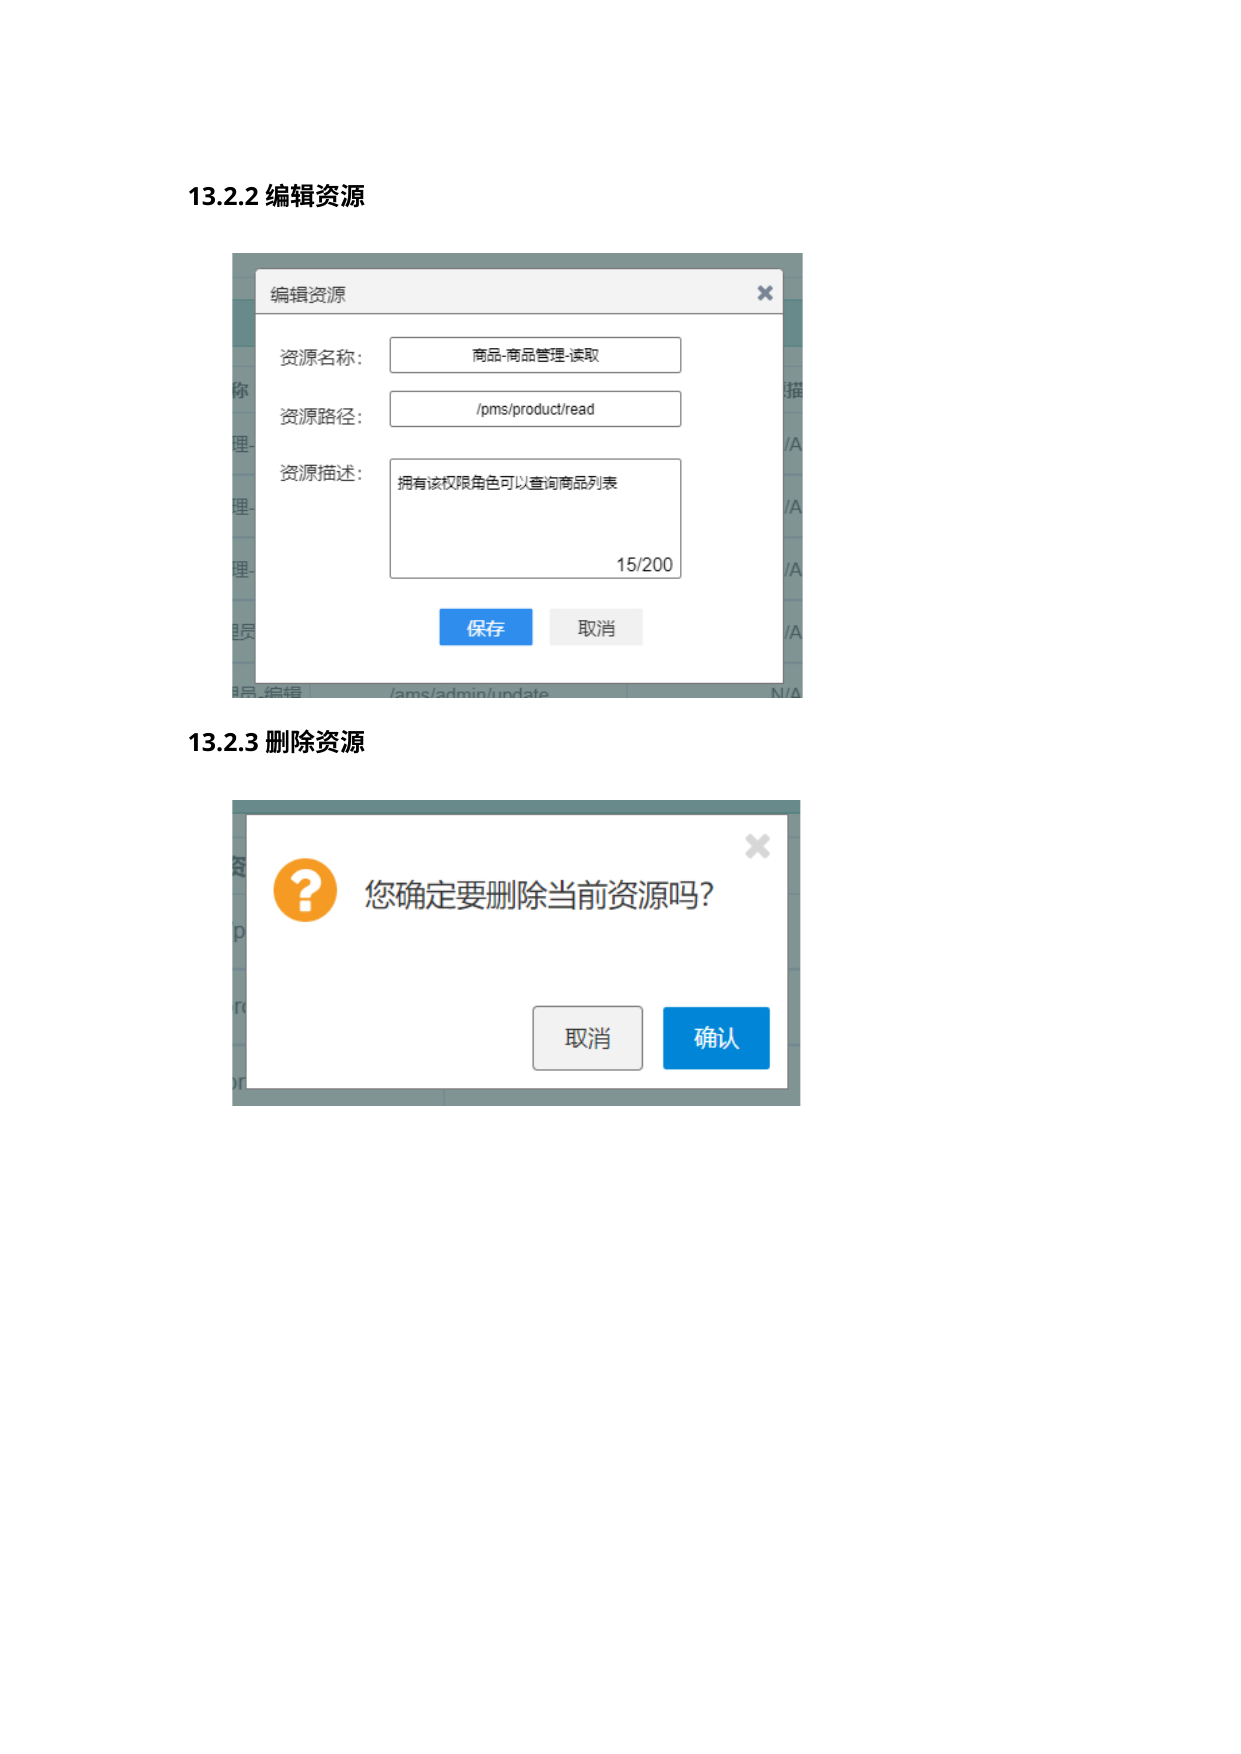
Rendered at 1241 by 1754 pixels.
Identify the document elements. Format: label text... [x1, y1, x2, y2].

picture [232, 253, 803, 698]
picture [232, 800, 801, 1106]
subtitle 13.2.2 编辑资源 [187, 162, 1053, 227]
subtitle 13.2.3 删除资源 [187, 708, 1053, 773]
